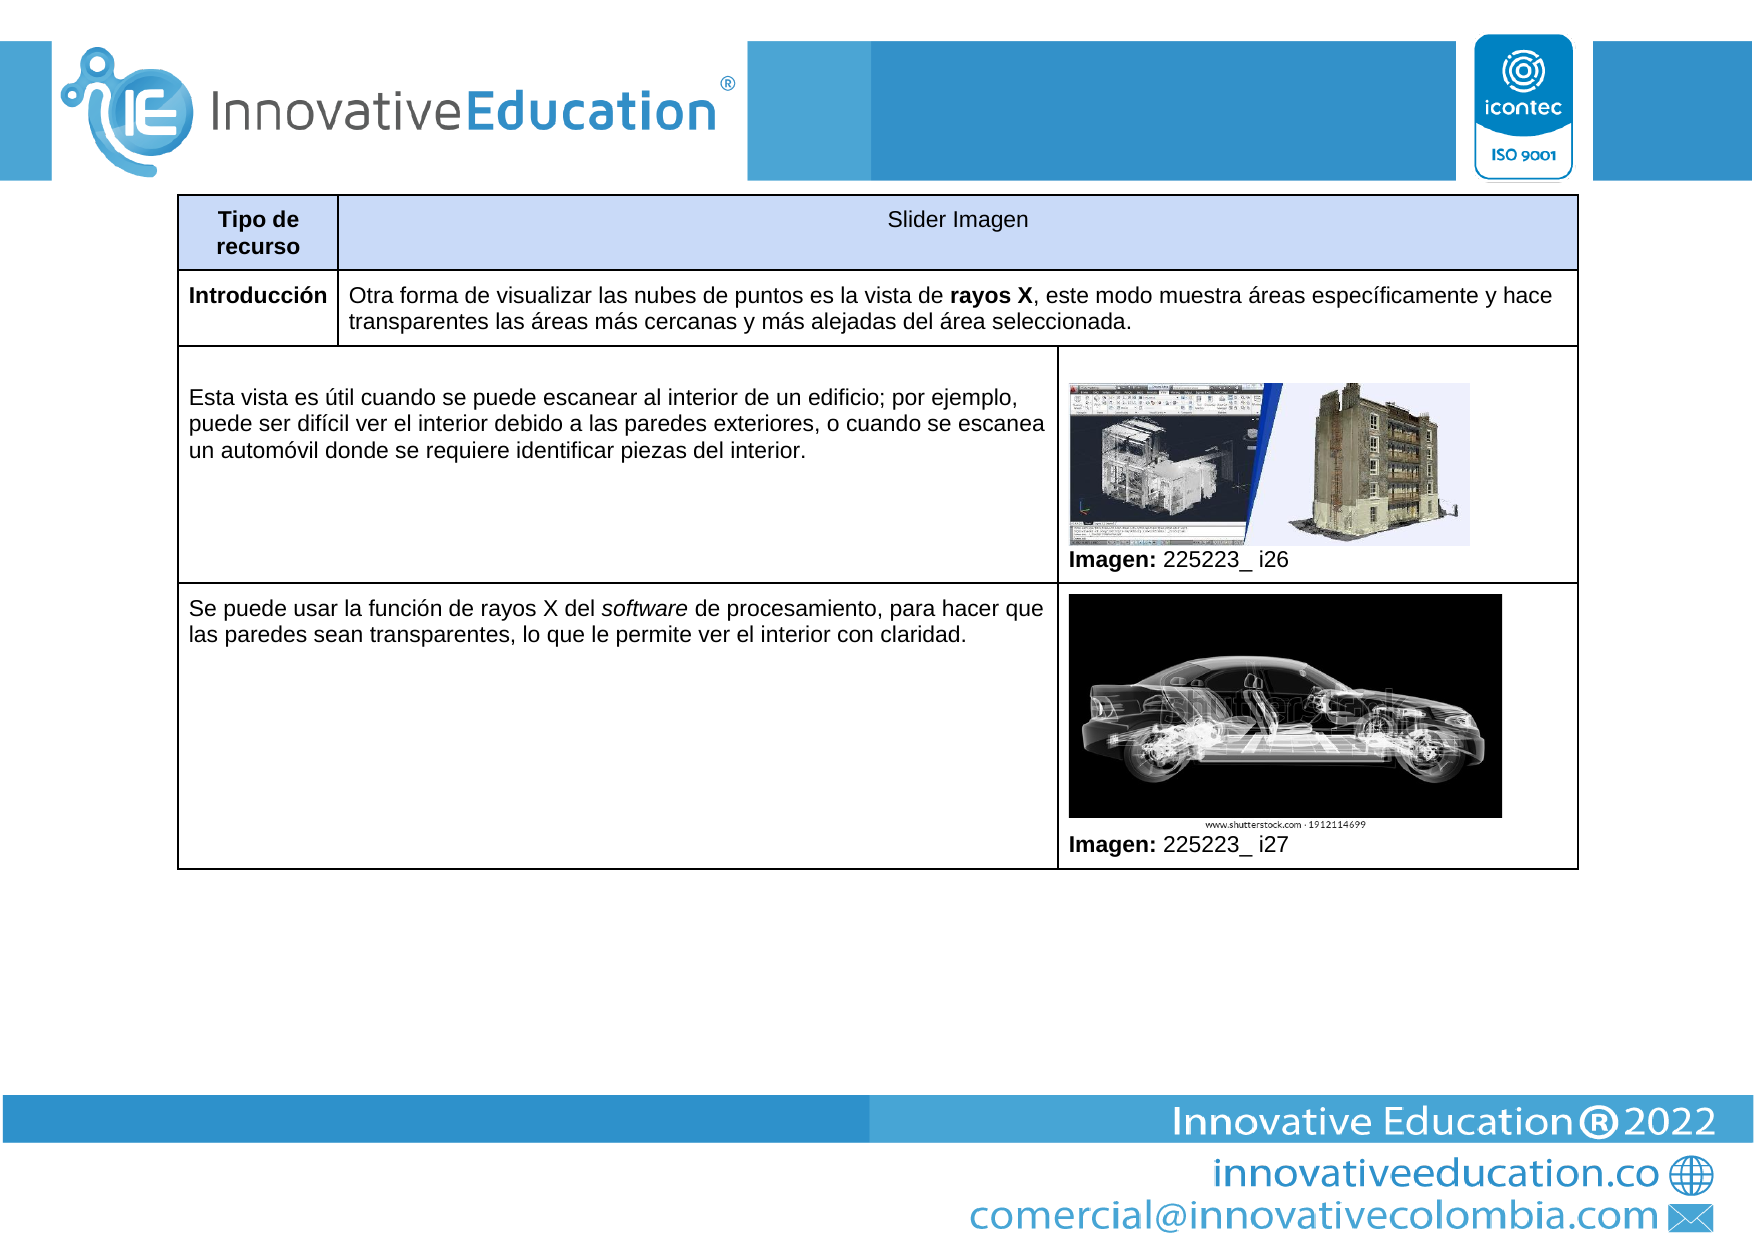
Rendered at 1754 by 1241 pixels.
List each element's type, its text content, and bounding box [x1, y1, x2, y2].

picture [2, 1093, 1754, 1239]
table_cell Se puede usar la función de rayos X del software de procesamiento, para hacer que las paredes sean transparentes, lo que le permite ver el interior con claridad. [179, 584, 1057, 868]
picture [1593, 28, 1752, 194]
picture [0, 28, 1456, 194]
table_cell Imagen: 225223_ i26 [1059, 347, 1577, 582]
table_cell Otra forma de visualizar las nubes de puntos es la vista de rayos X, este modo muestra áreas específicamente y hace transparentes las áreas más cercanas y más alejadas del área seleccionada. [339, 271, 1577, 345]
table_cell Esta vista es útil cuando se puede escanear al interior de un edificio; por ejemplo, puede ser difícil ver el interior debido a las paredes exteriores, o cuando se escanea un automóvil donde se requiere identificar piezas del interior. [179, 347, 1057, 582]
table_cell Imagen: 225223_ i27 [1059, 584, 1577, 868]
picture [1471, 32, 1576, 194]
table_cell Introducción [179, 271, 337, 345]
table_header Tipo de recurso [179, 196, 337, 269]
picture [1068, 594, 1503, 831]
picture [1068, 383, 1470, 546]
table_header Slider Imagen [339, 196, 1577, 269]
